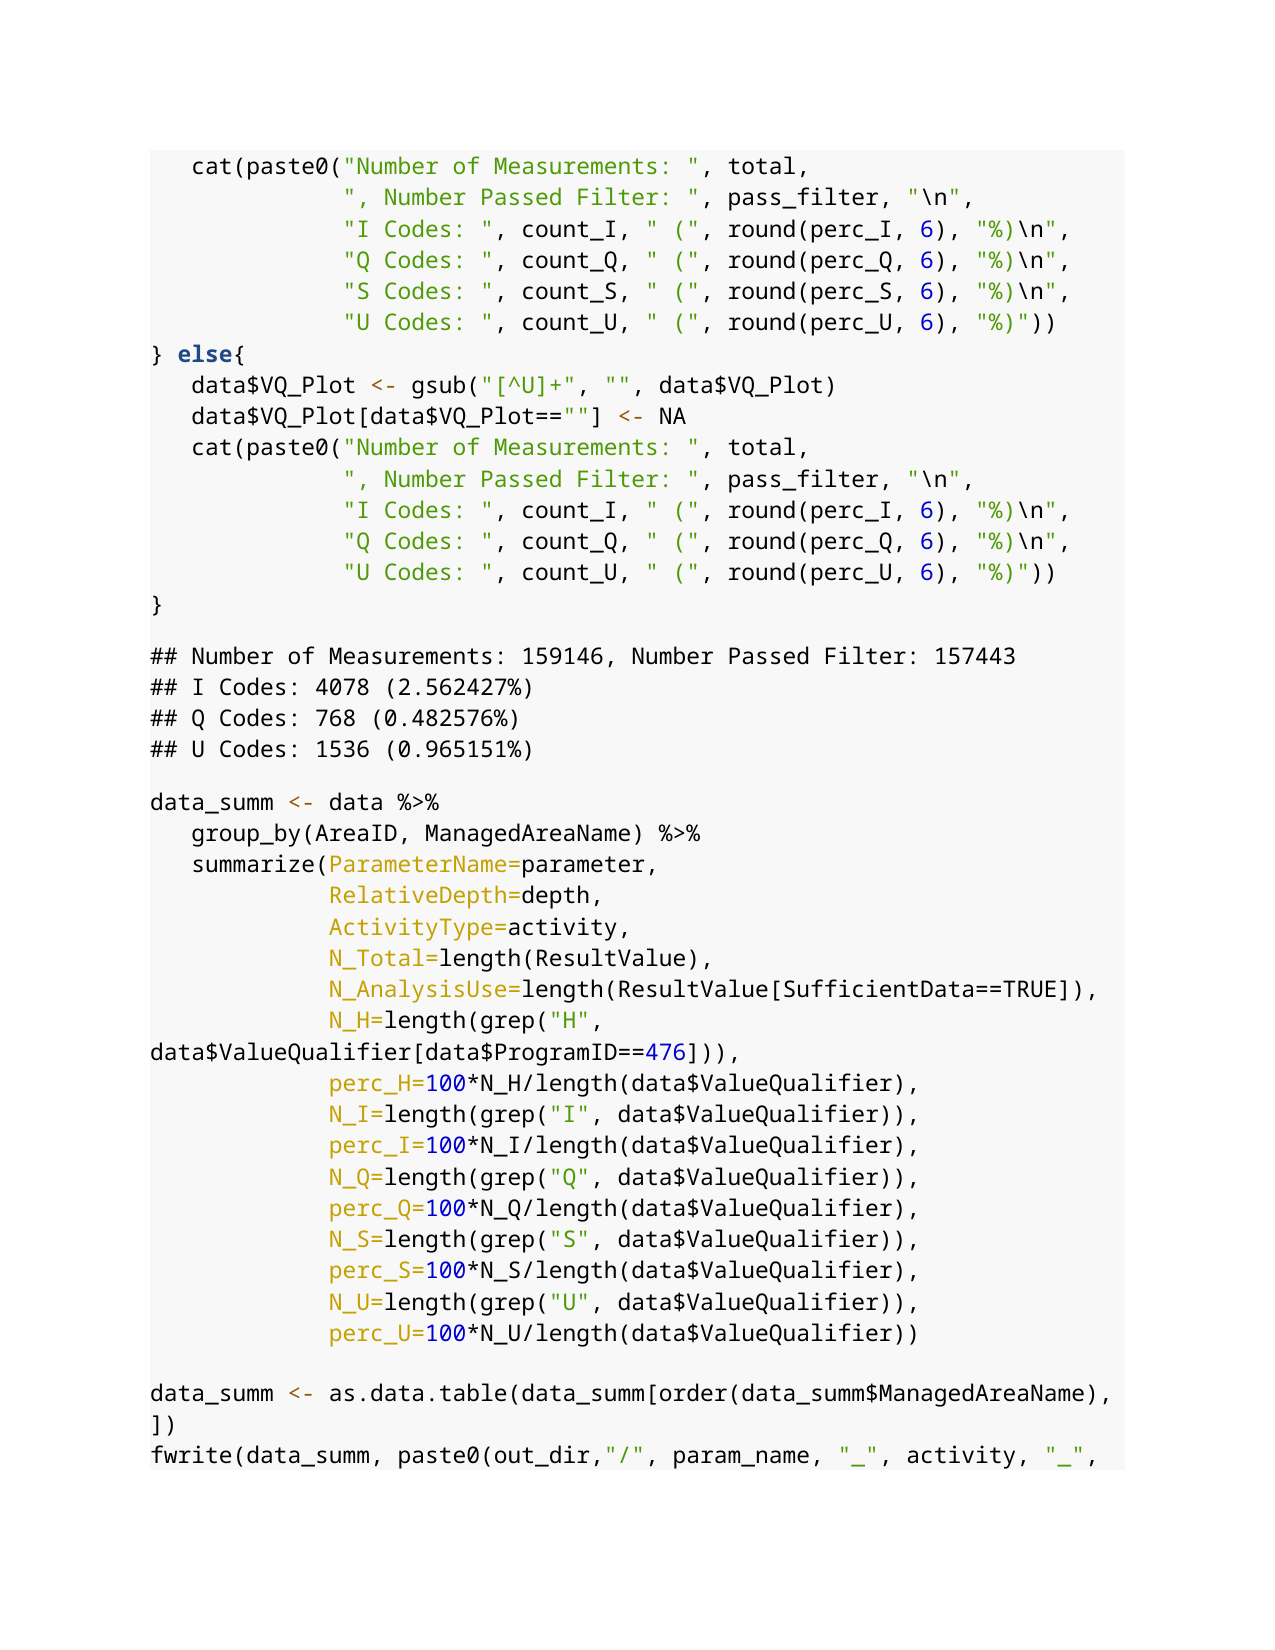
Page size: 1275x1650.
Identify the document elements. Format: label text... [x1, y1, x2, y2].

text ## Number of Measurements: 159146, Number Passed Filter: 157443 ## I Codes: 4078 (2.562427%) ## Q Codes: 768 (0.482576%) ## U Codes: 1536 (0.965151%) [150, 639, 1125, 764]
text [150, 150, 1125, 619]
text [150, 785, 1125, 1470]
